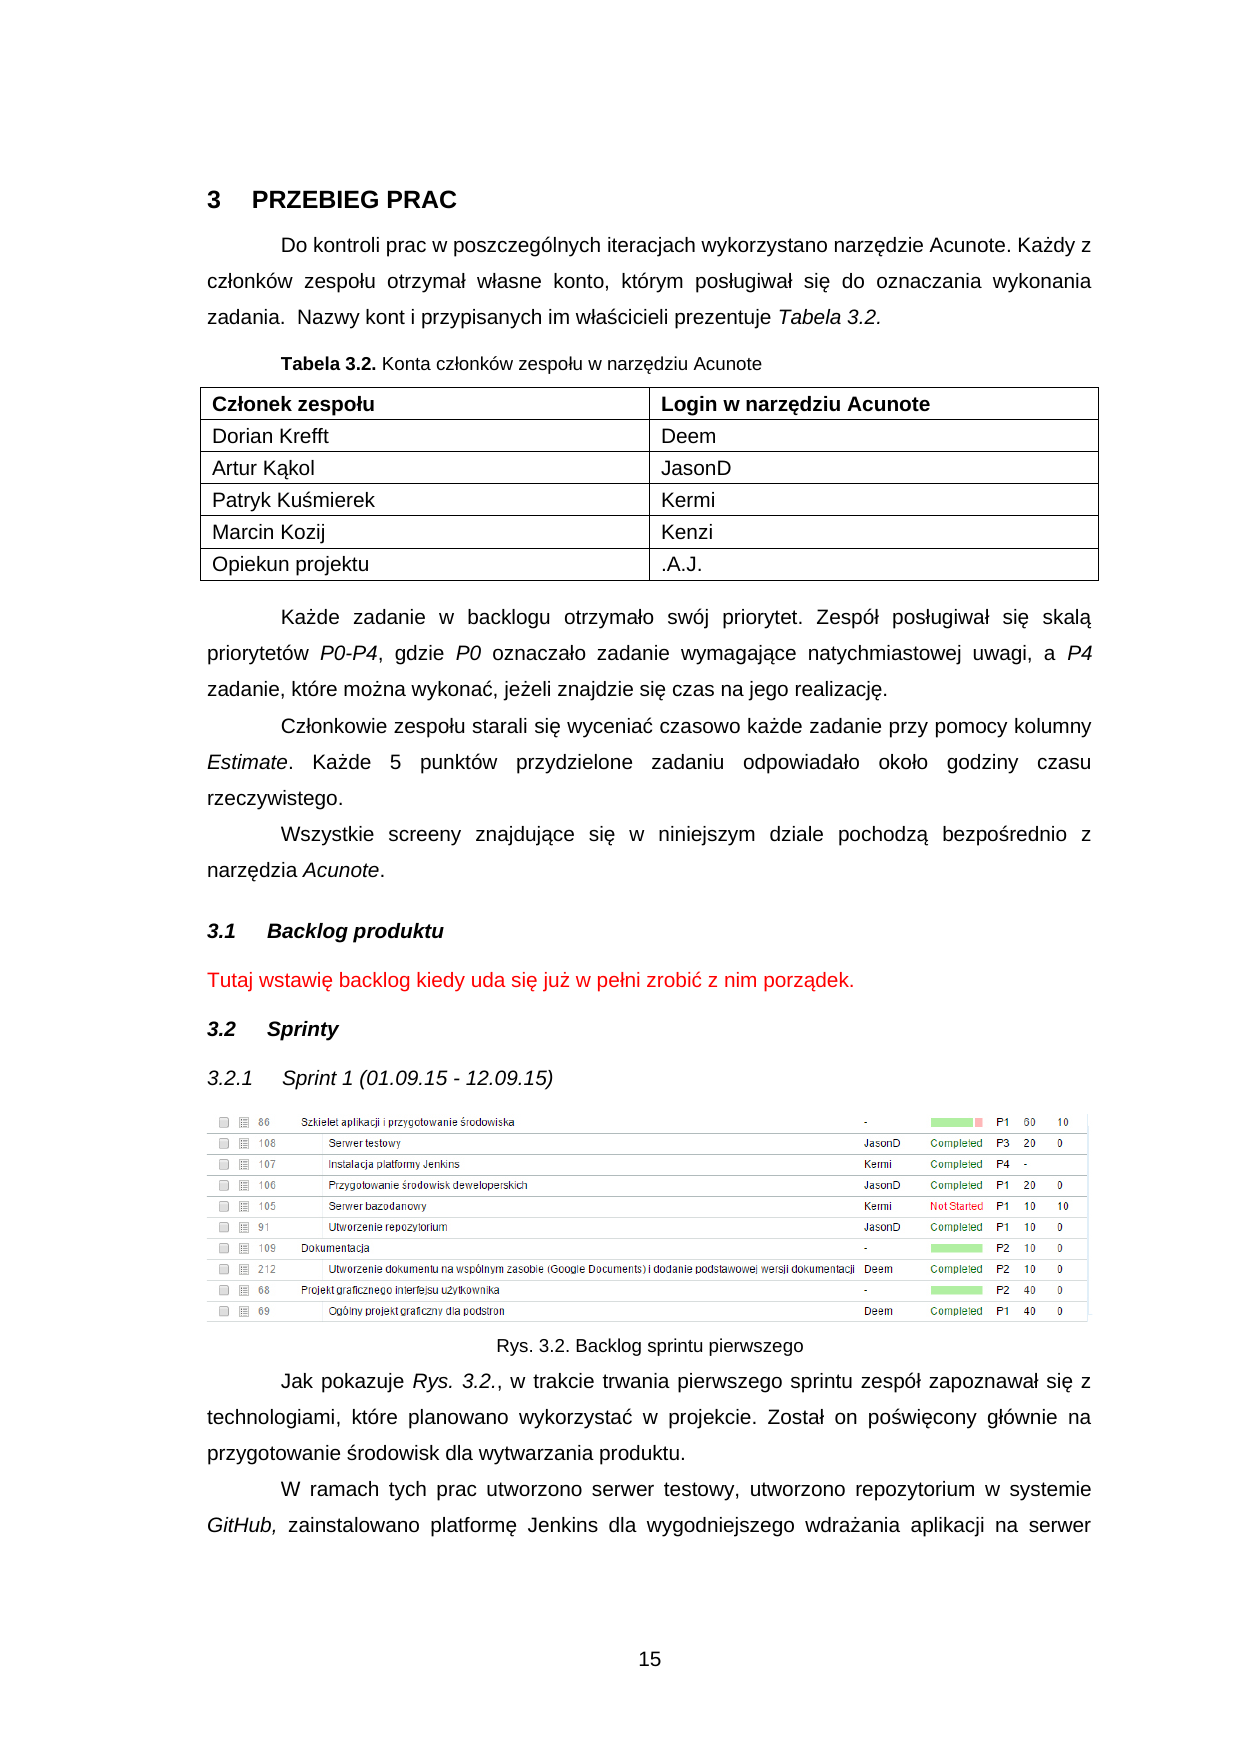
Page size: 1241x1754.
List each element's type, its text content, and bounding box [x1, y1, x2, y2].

table_cell Kermi [650, 484, 1098, 515]
table_cell .A.J. [650, 549, 1098, 579]
text Tutaj wstawię backlog kiedy uda się już w pełni zrobić z nim porządek. [207, 968, 1092, 992]
text Wszystkie screeny znajdujące się w niniejszym dziale pochodzą bezpośrednio z narzędzia Acunote. [207, 822, 1092, 882]
table_cell Kenzi [650, 516, 1098, 547]
text Członkowie zespołu starali się wyceniać czasowo każde zadanie przy pomocy kolumny Estimate. Każde 5 punktów przydzielone zadaniu odpowiadało około godziny czasu rzeczywistego. [207, 714, 1092, 809]
picture [206, 1114, 1093, 1322]
text Każde zadanie w backlogu otrzymało swój priorytet. Zespół posługiwał się skalą priorytetów P0-P4, gdzie P0 oznaczało zadanie wymagające natychmiastowej uwagi, a P4 zadanie, które można wykonać, jeżeli znajdzie się czas na jego realizację. [207, 605, 1092, 701]
table_cell Dorian Krefft [201, 420, 649, 451]
subtitle Przebieg prac [207, 185, 1092, 214]
table_cell Artur Kąkol [201, 452, 649, 483]
subtitle Backlog produktu [207, 919, 1092, 943]
table_cell Opiekun projektu [201, 549, 649, 579]
subtitle Sprinty [207, 1017, 1092, 1041]
table_cell Deem [650, 420, 1098, 451]
table_header Członek zespołu [201, 388, 649, 419]
table_cell Marcin Kozij [201, 516, 649, 547]
table_header Login w narzędziu Acunote [650, 388, 1098, 419]
table_cell JasonD [650, 452, 1098, 483]
subtitle Sprint 1 (01.09.15 - 12.09.15) [207, 1066, 1092, 1090]
table_cell Patryk Kuśmierek [201, 484, 649, 515]
